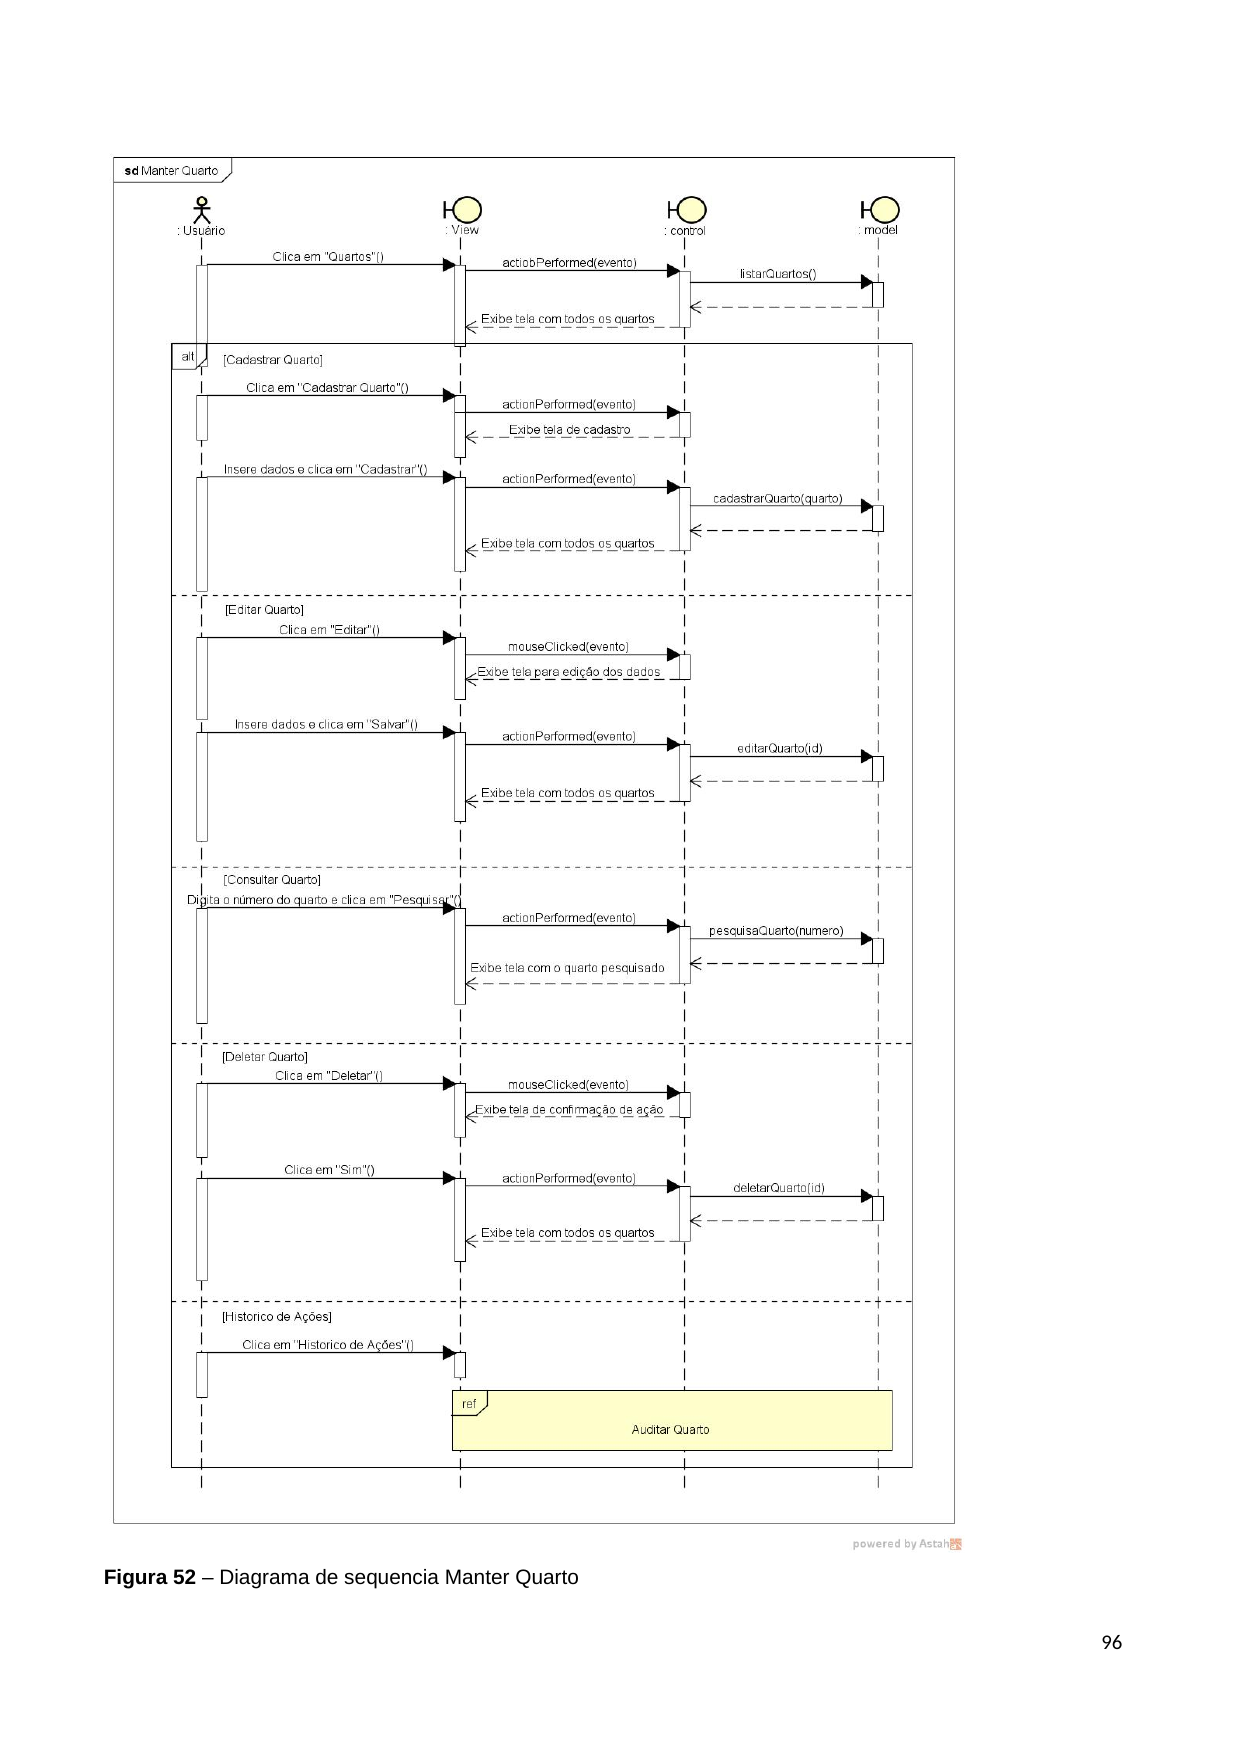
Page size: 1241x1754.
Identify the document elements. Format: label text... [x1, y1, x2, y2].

text Figura 52 – Diagrama de sequencia Manter Quarto [103, 1565, 1122, 1589]
picture [103, 147, 965, 1553]
